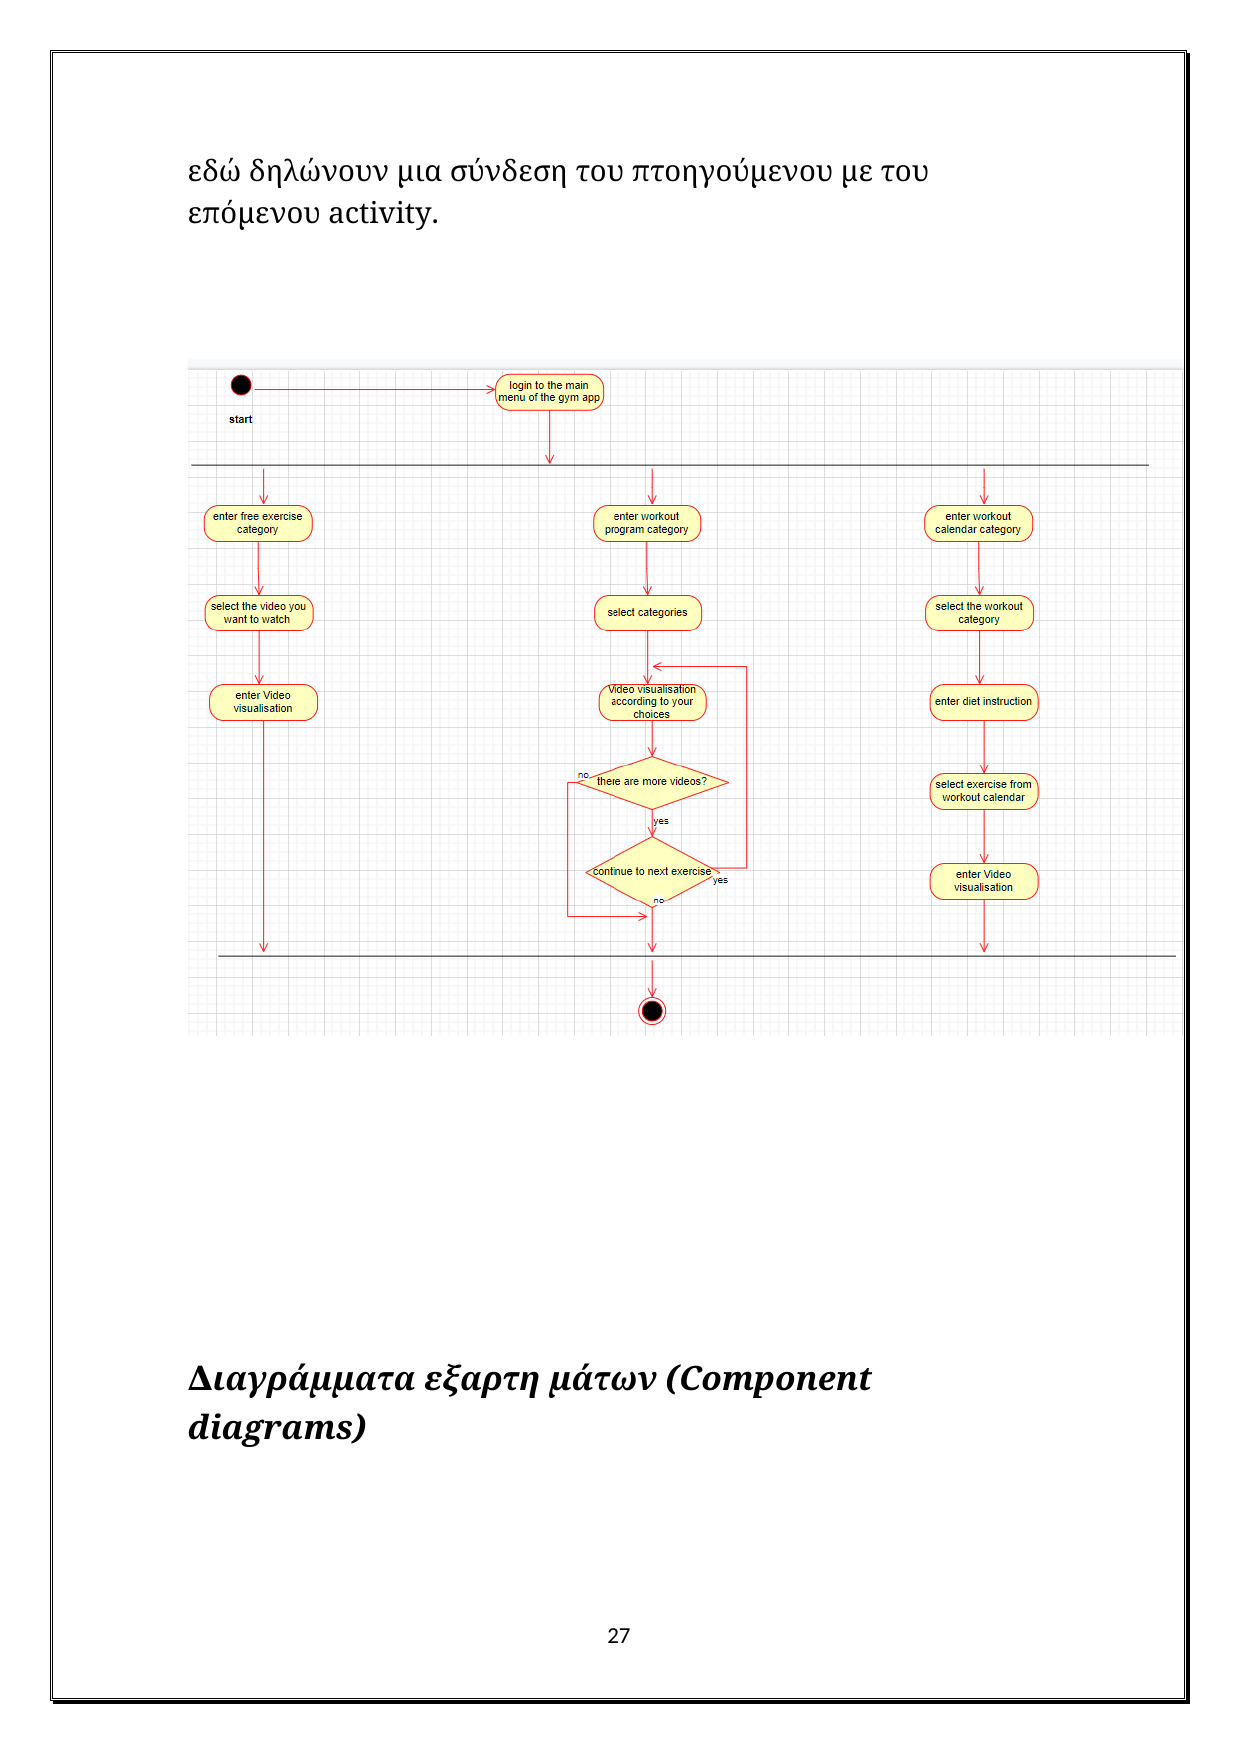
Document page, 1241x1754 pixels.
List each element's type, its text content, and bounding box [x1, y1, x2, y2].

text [187, 150, 1049, 232]
picture [187, 359, 1184, 1036]
text ∆ιαγράµµατα εξαρτη µάτων (Component diagrams) [187, 1355, 1049, 1449]
